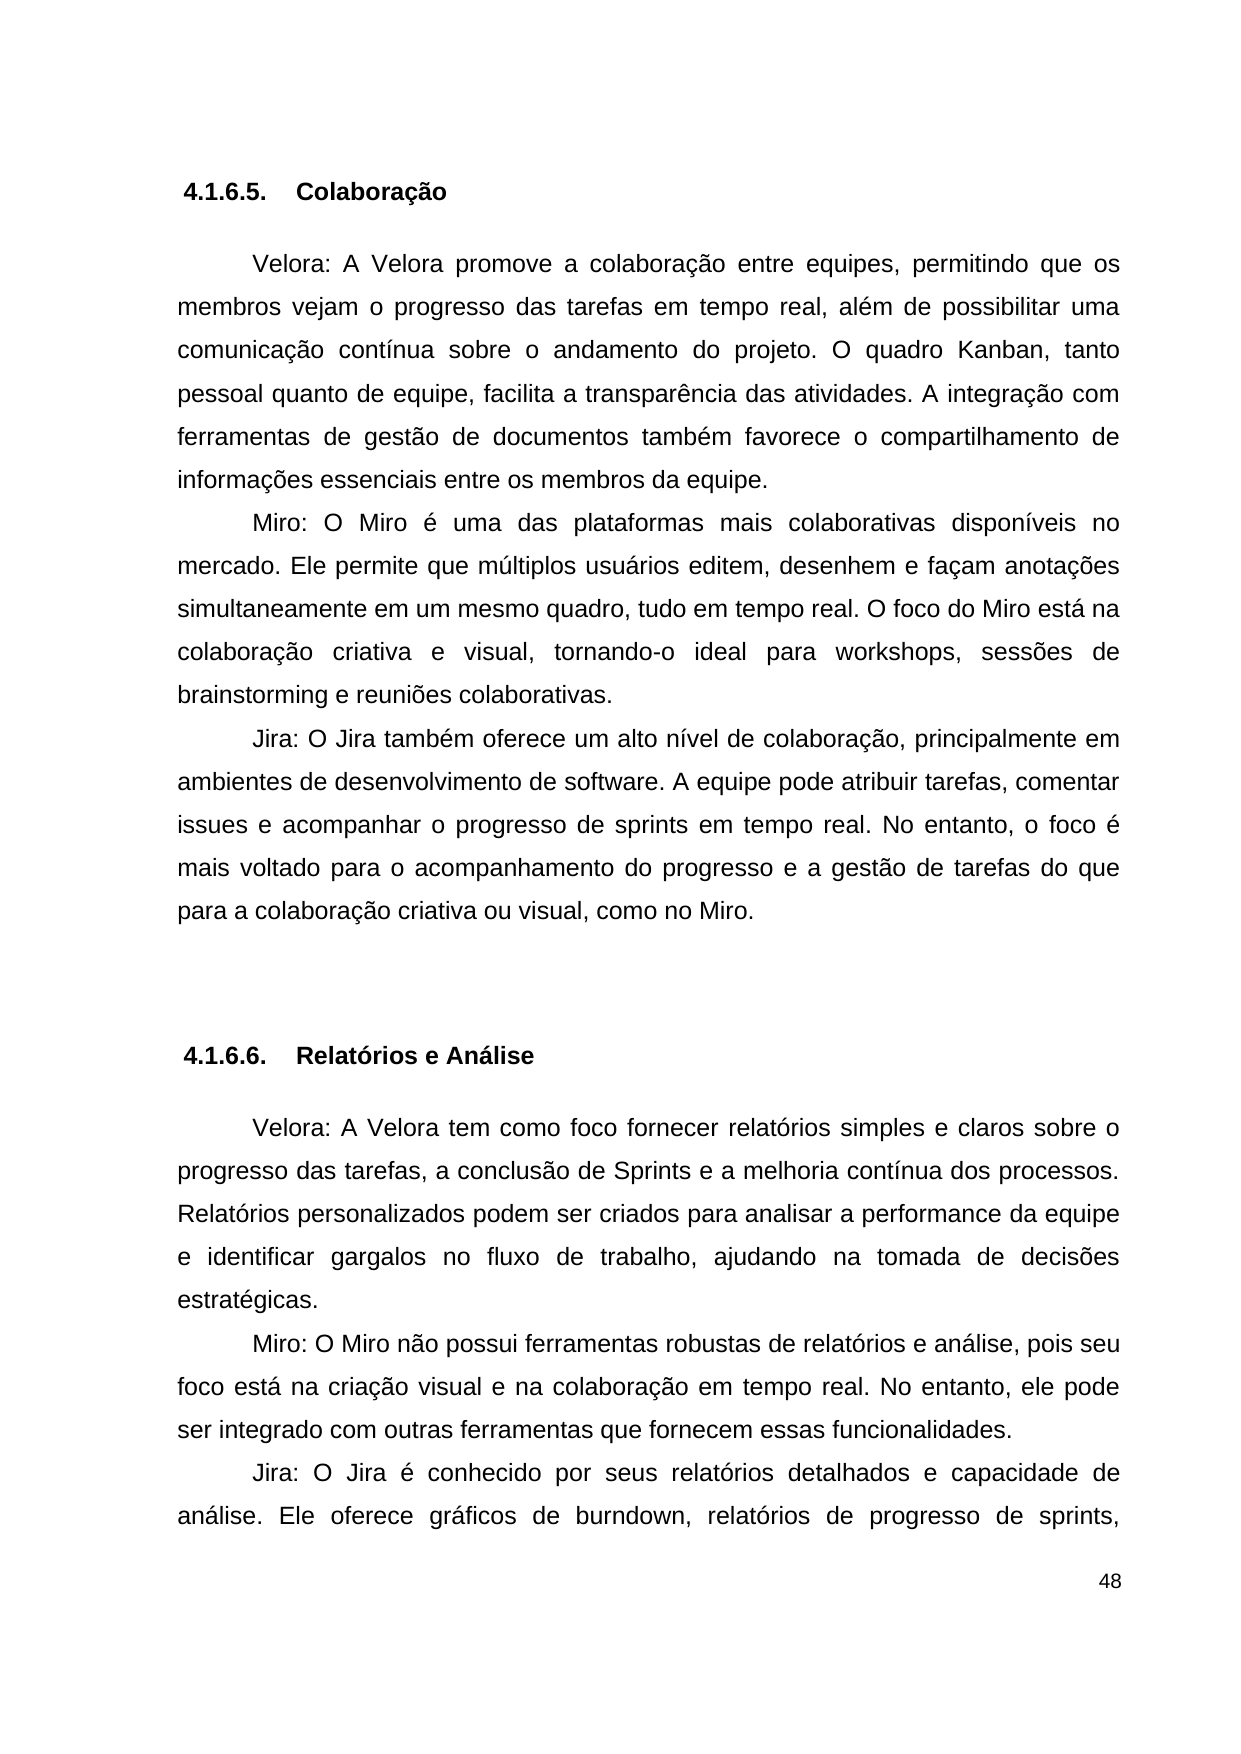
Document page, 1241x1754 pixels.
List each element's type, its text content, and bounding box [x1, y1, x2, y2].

title Jira: O Jira também oferece um alto nível de colaboração, principalmente em ambientes de desenvolvimento de software. A equipe pode atribuir tarefas, comentar issues e acompanhar o progresso de sprints em tempo real. No entanto, o foco é mais voltado para o acompanhamento do progresso e a gestão de tarefas do que para a colaboração criativa ou visual, como no Miro. [177, 724, 1122, 925]
subtitle Relatórios e Análise [183, 1041, 1122, 1069]
title Velora: A Velora promove a colaboração entre equipes, permitindo que os membros vejam o progresso das tarefas em tempo real, além de possibilitar uma comunicação contínua sobre o andamento do projeto. O quadro Kanban, tanto pessoal quanto de equipe, facilita a transparência das atividades. A integração com ferramentas de gestão de documentos também favorece o compartilhamento de informações essenciais entre os membros da equipe. [177, 249, 1122, 494]
title Miro: O Miro é uma das plataformas mais colaborativas disponíveis no mercado. Ele permite que múltiplos usuários editem, desenhem e façam anotações simultaneamente em um mesmo quadro, tudo em tempo real. O foco do Miro está na colaboração criativa e visual, tornando-o ideal para workshops, sessões de brainstorming e reuniões colaborativas. [177, 508, 1122, 709]
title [177, 1458, 1122, 1530]
title Velora: A Velora tem como foco fornecer relatórios simples e claros sobre o progresso das tarefas, a conclusão de Sprints e a melhoria contínua dos processos. Relatórios personalizados podem ser criados para analisar a performance da equipe e identificar gargalos no fluxo de trabalho, ajudando na tomada de decisões estratégicas. [177, 1113, 1122, 1314]
subtitle Colaboração [183, 177, 1122, 206]
title Miro: O Miro não possui ferramentas robustas de relatórios e análise, pois seu foco está na criação visual e na colaboração em tempo real. No entanto, ele pode ser integrado com outras ferramentas que fornecem essas funcionalidades. [177, 1329, 1122, 1444]
